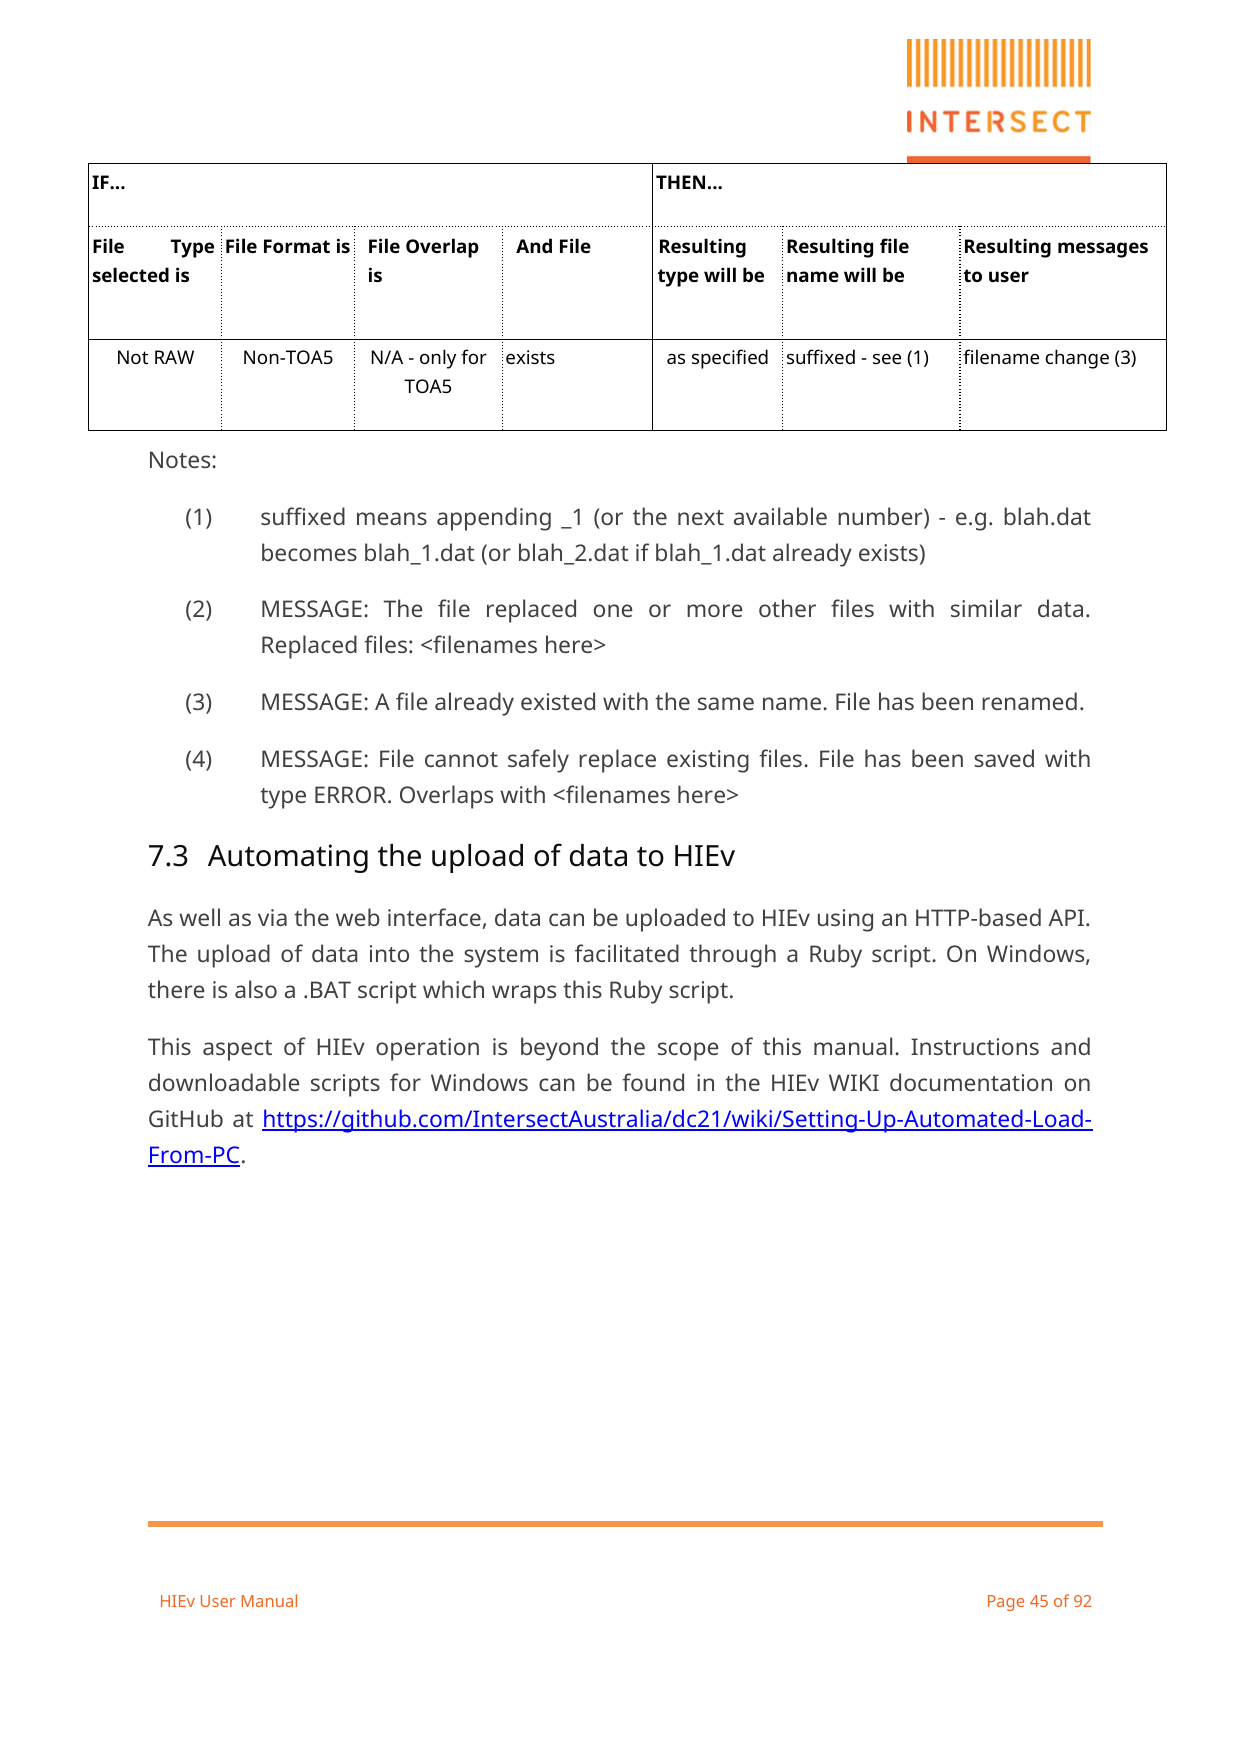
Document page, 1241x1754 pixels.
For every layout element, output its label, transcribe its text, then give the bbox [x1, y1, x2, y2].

table_cell Resulting file name will be [783, 226, 960, 339]
table_cell Non-TOA5 [221, 340, 354, 430]
subtitle Automating the upload of data to HIEv [148, 836, 1092, 875]
table_cell File Overlap is [354, 226, 502, 339]
text This aspect of HIEv operation is beyond the scope of this manual. Instructions and downloadable scripts for Windows can be found in the HIEv WIKI documentation on GitHub at https://github.com/IntersectAustralia/dc21/wiki/Setting-Up-Automated-Load-From-PC. [148, 1031, 1092, 1170]
table_cell Not RAW [89, 340, 221, 430]
table_cell exists [502, 340, 652, 430]
table_cell File Format is [221, 226, 354, 339]
text As well as via the web interface, data can be uploaded to HIEv using an HTTP-based API. The upload of data into the system is facilitated through a Ruby script. On Windows, there is also a .BAT script which wraps this Ruby script. [148, 902, 1092, 1005]
picture [905, 37, 1093, 163]
table_cell N/A - only for TOA5 [354, 340, 502, 430]
list suffixed means appending _1 (or the next available number) - e.g. blah.dat becomes blah_1.dat (or blah_2.dat if blah_1.dat already exists) [185, 501, 1092, 568]
list MESSAGE: File cannot safely replace existing files. File has been saved with type ERROR. Overlaps with <filenames here> [185, 743, 1092, 810]
list MESSAGE: A file already existed with the same name. File has been renamed. [185, 686, 1092, 717]
table_cell as specified [653, 340, 783, 430]
table_cell filename change (3) [960, 340, 1166, 430]
table_cell And File [502, 226, 652, 339]
table_header THEN... [653, 164, 1166, 226]
table_cell suffixed - see (1) [783, 340, 960, 430]
table_cell File Type selected is [89, 226, 221, 339]
list MESSAGE: The file replaced one or more other files with similar data. Replaced files: <filenames here> [185, 593, 1092, 661]
table_header IF... [89, 164, 652, 226]
table_cell Resulting type will be [653, 226, 783, 339]
table_cell Resulting messages to user [960, 226, 1166, 339]
text Notes: [148, 444, 1092, 475]
